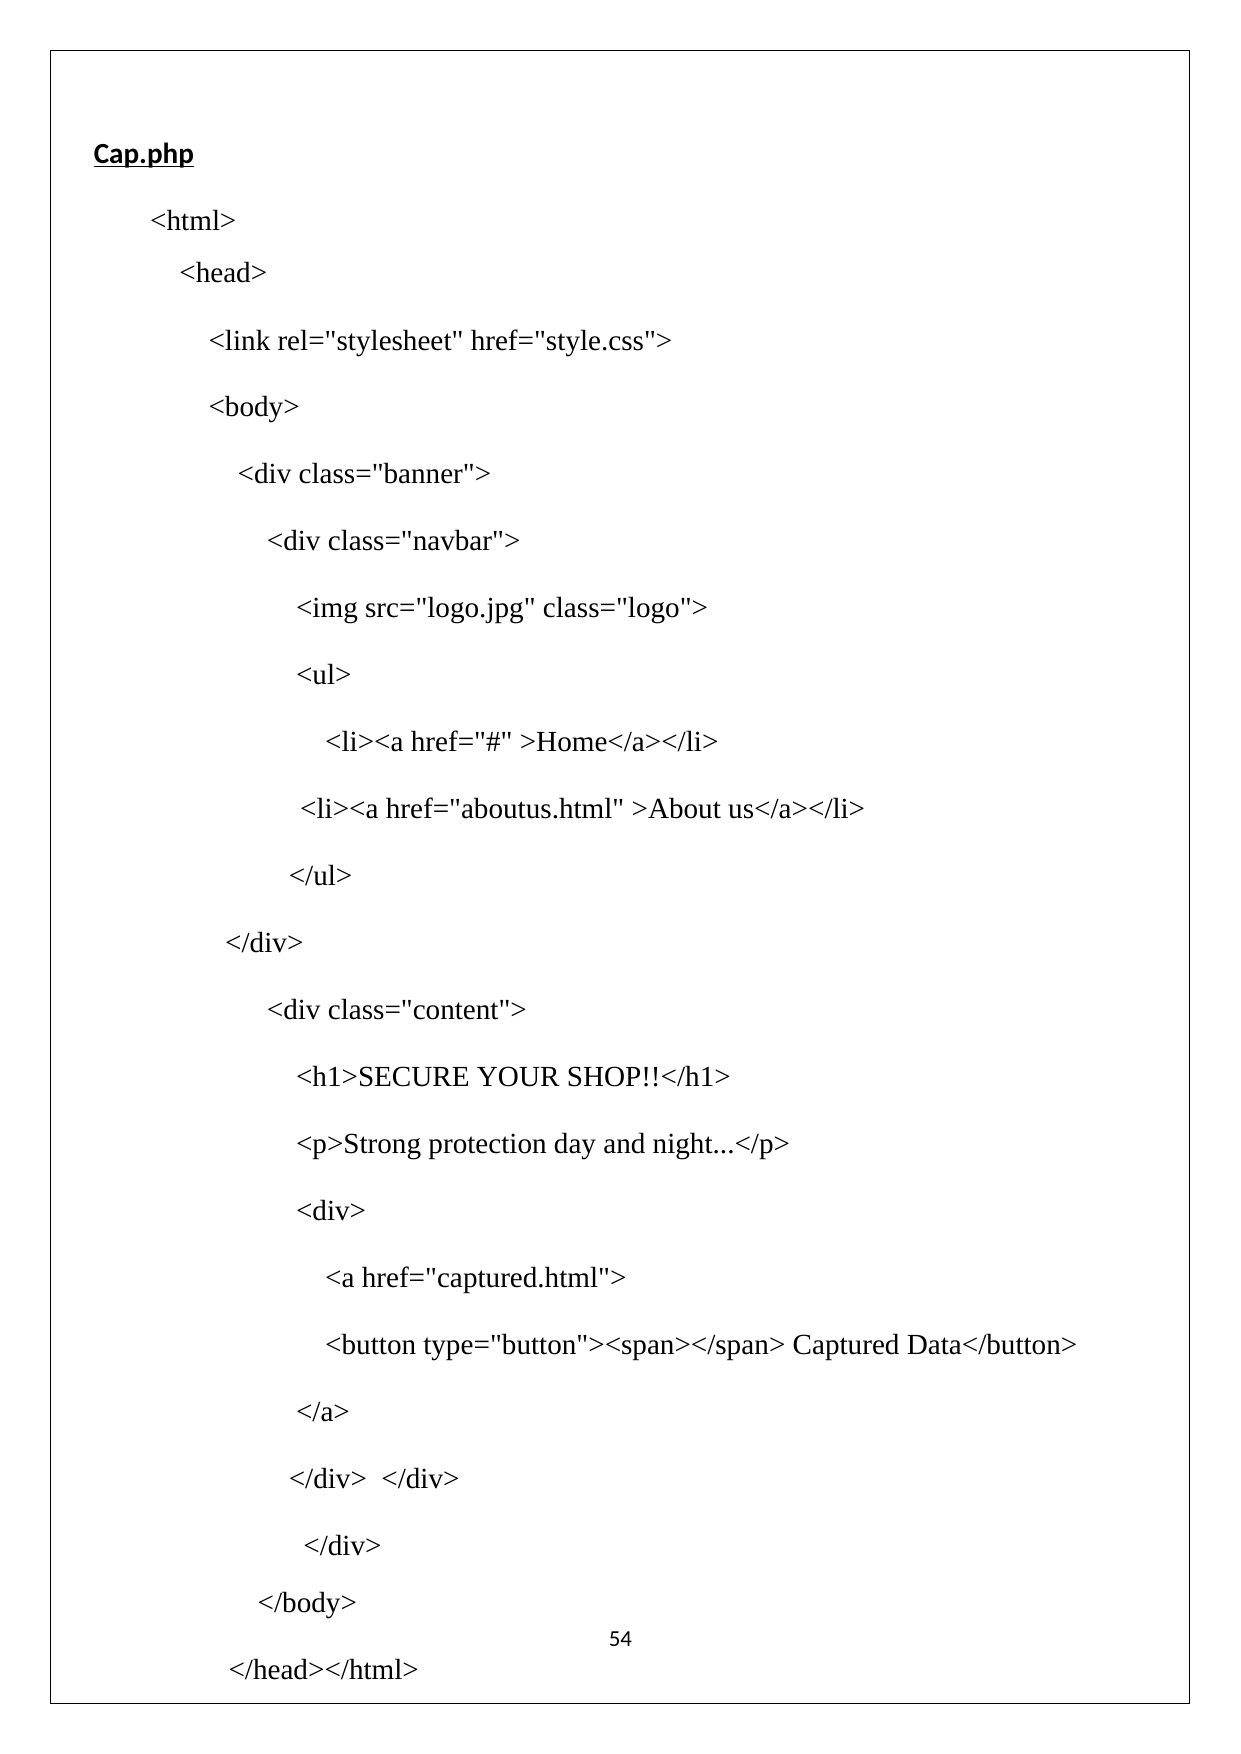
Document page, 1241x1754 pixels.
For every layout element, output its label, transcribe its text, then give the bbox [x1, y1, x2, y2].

text <div class="banner"> [150, 457, 1090, 490]
text <li><a href="aboutus.html" >About us</a></li> [225, 791, 1090, 825]
text <body> [150, 389, 1090, 423]
text <ul> [150, 657, 1090, 691]
text <p>Strong protection day and night...</p> [150, 1126, 1090, 1160]
text <button type="button"><span></span> Captured Data</button> [150, 1327, 1090, 1361]
text </ul> [150, 858, 1090, 892]
text <a href="captured.html"> [150, 1260, 1090, 1294]
text <li><a href="#" >Home</a></li> [150, 724, 1090, 758]
text </div> </div> [150, 1461, 1090, 1495]
text <head> [150, 256, 1090, 289]
text <div class="content"> [150, 992, 1090, 1026]
text </a> [150, 1394, 1090, 1428]
text <img src="logo.jpg" class="logo"> [150, 591, 1090, 624]
text <h1>SECURE YOUR SHOP!!</h1> [150, 1059, 1090, 1093]
text <html> [150, 203, 1090, 236]
text <div> [150, 1193, 1090, 1227]
text </div> [150, 1528, 1090, 1562]
text <div class="navbar"> [150, 523, 1090, 557]
text <link rel="stylesheet" href="style.css"> [150, 323, 1090, 356]
text </div> [150, 925, 1090, 959]
